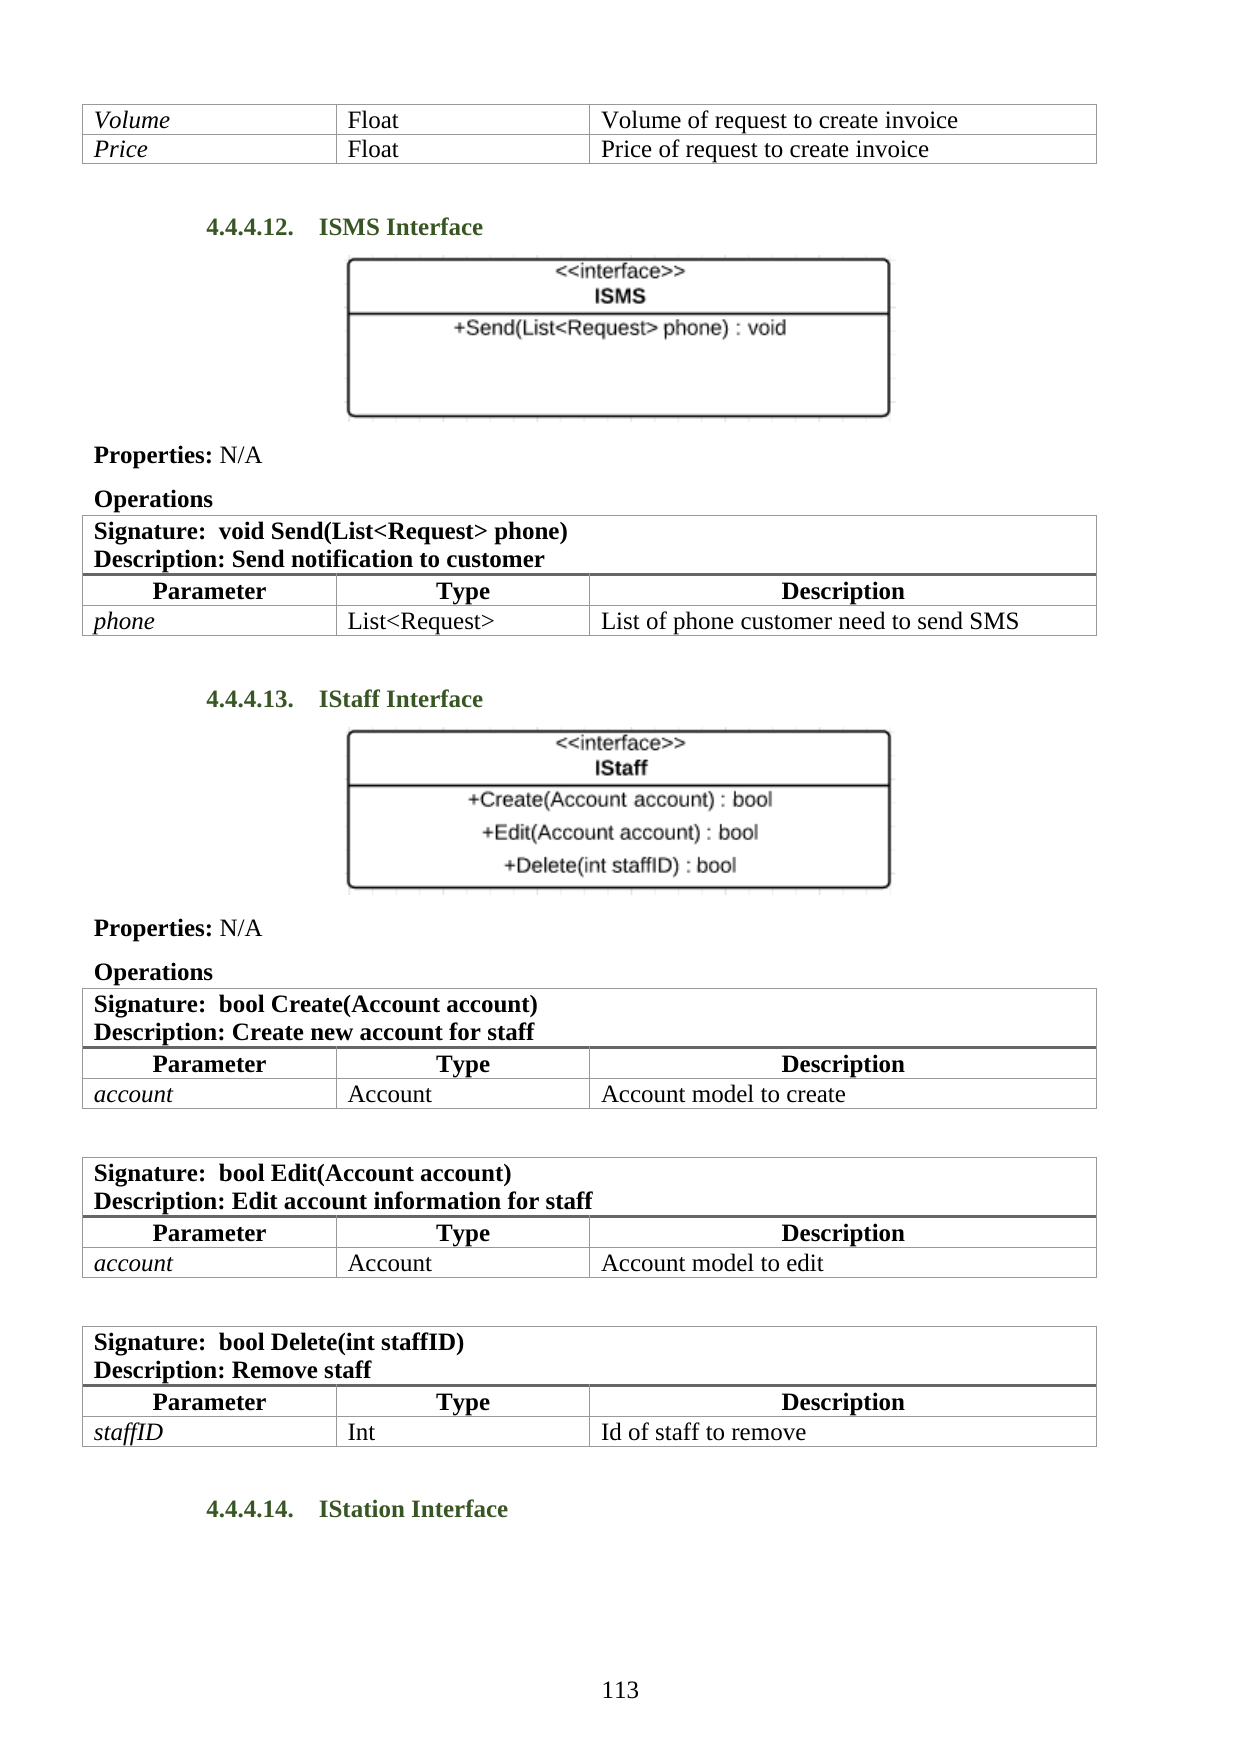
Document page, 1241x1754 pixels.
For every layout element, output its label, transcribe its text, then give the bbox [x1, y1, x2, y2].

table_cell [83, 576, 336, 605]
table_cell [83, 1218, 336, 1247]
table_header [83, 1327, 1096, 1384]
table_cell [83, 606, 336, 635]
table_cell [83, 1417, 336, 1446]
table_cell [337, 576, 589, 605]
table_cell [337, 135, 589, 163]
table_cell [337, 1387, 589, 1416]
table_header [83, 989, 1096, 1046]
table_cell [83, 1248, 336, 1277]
subtitle IStation Interface [206, 1494, 1146, 1523]
text Properties: N/A [94, 913, 1146, 942]
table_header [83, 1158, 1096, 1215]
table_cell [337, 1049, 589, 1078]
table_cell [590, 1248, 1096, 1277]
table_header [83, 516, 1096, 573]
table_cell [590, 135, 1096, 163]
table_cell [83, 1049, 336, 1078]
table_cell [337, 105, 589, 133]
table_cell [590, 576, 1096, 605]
text Operations [94, 484, 1146, 512]
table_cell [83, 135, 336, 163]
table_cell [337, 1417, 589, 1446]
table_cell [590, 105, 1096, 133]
text Properties: N/A [94, 440, 1146, 469]
subtitle IStaff Interface [206, 684, 1146, 712]
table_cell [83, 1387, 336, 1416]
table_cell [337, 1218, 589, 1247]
text Operations [94, 957, 1146, 985]
picture [344, 727, 896, 895]
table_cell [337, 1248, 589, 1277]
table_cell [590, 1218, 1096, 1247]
picture [344, 255, 897, 422]
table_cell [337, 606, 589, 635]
subtitle ISMS Interface [206, 212, 1146, 241]
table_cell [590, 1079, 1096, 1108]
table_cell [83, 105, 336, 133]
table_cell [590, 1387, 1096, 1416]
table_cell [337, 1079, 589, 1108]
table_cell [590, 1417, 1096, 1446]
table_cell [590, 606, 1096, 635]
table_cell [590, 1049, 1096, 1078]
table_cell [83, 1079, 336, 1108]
